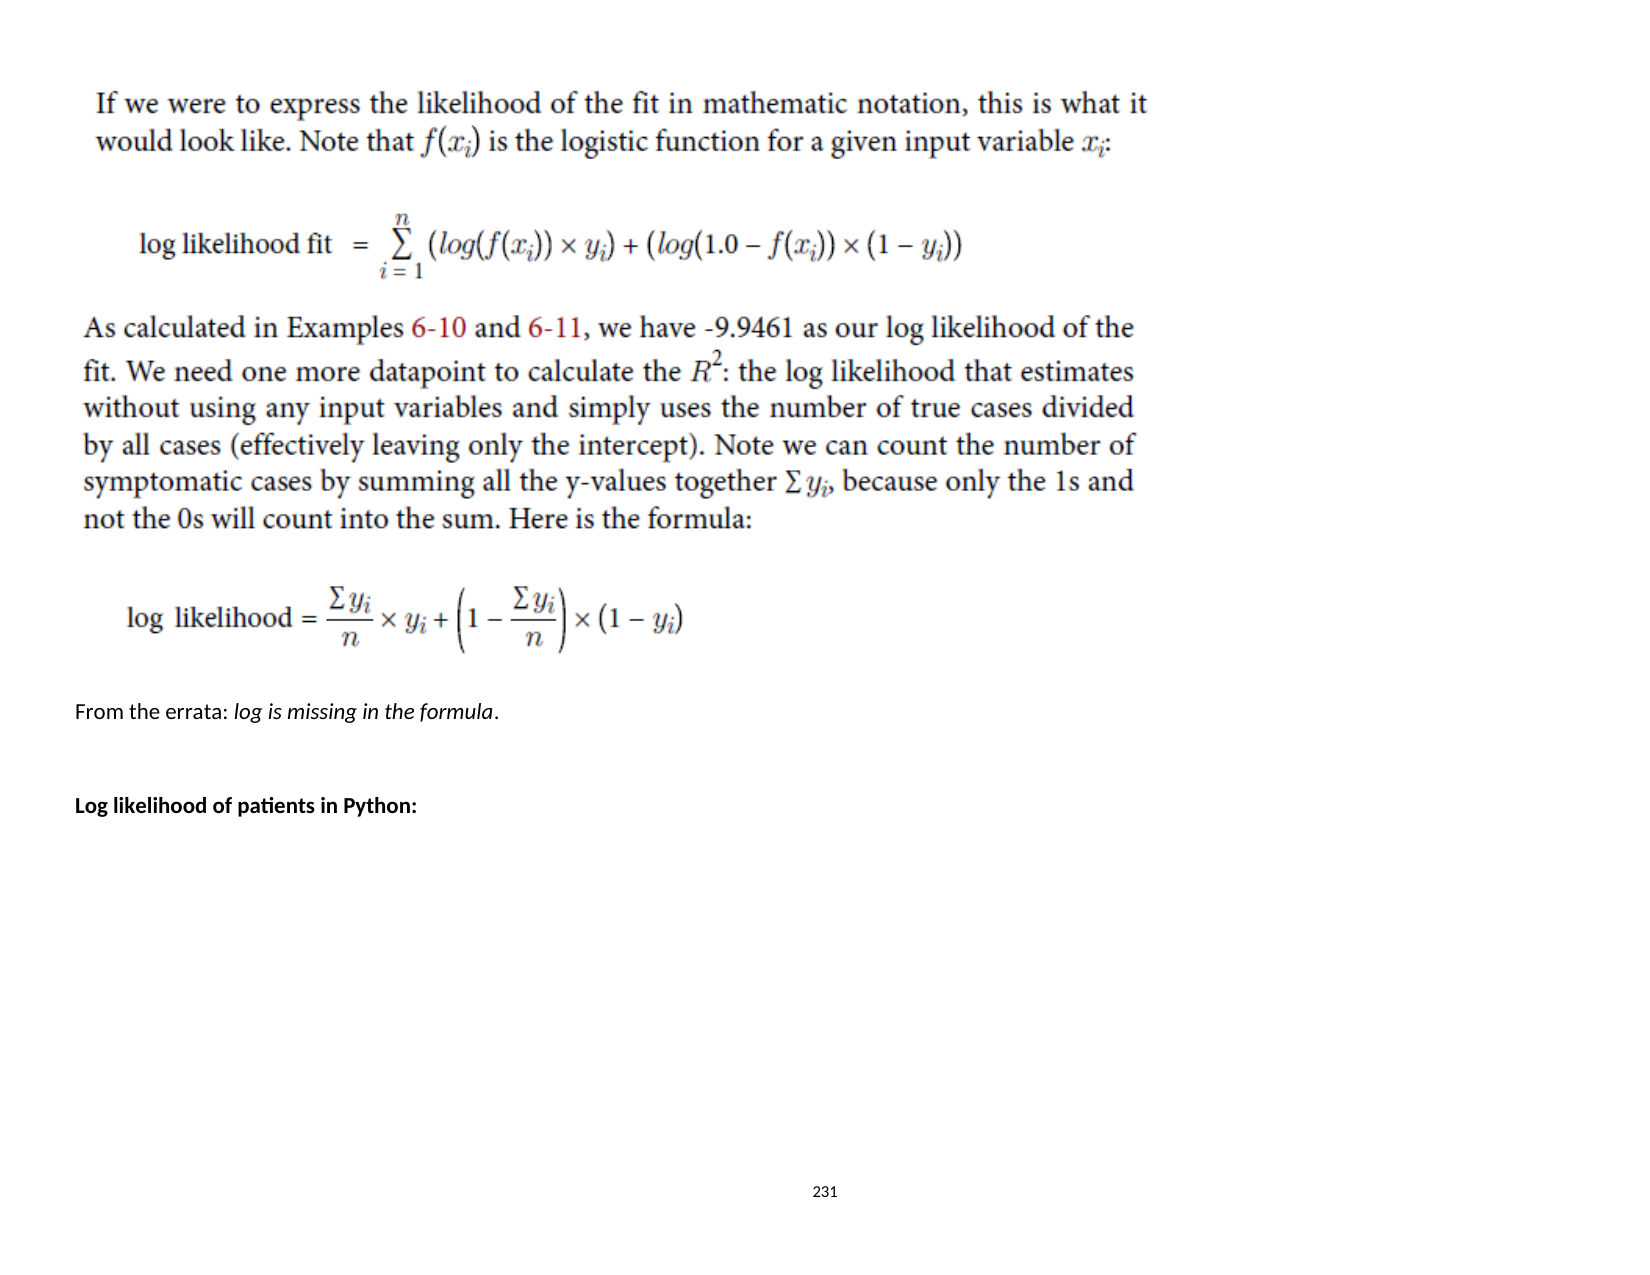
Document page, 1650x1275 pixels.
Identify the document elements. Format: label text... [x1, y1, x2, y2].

text Log likelihood of patients in Python: [75, 791, 1575, 819]
text From the errata: log is missing in the formula. [75, 697, 1575, 725]
picture [75, 75, 1162, 285]
picture [75, 303, 1141, 679]
